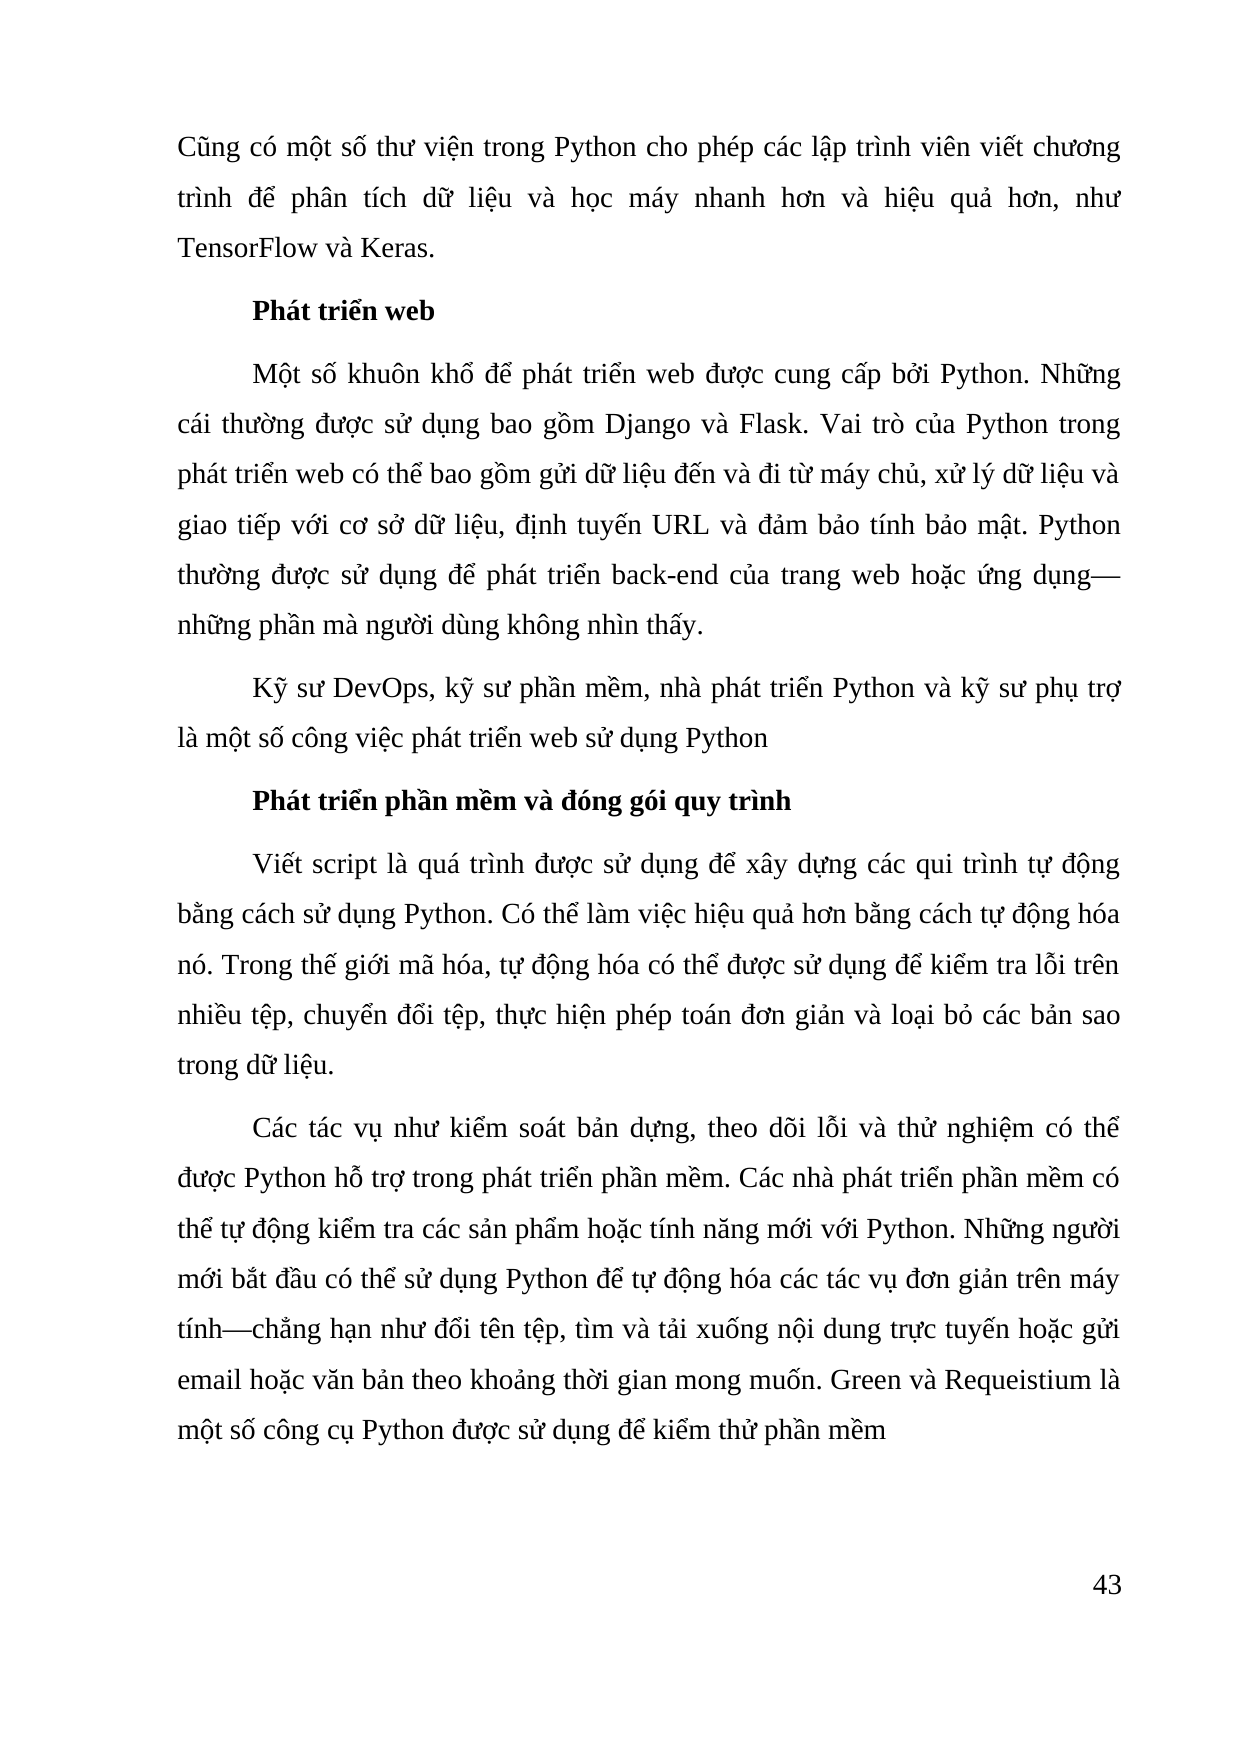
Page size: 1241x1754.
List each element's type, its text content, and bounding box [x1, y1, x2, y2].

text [177, 129, 1122, 264]
text Phát triển phần mềm và đóng gói quy trình [177, 783, 1122, 817]
text Viết script là quá trình được sử dụng để xây dựng các qui trình tự động bằng cách sử dụng Python. Có thể làm việc hiệu quả hơn bằng cách tự động hóa nó. Trong thế giới mã hóa, tự động hóa có thể được sử dụng để kiểm tra lỗi trên nhiều tệp, chuyển đổi tệp, thực hiện phép toán đơn giản và loại bỏ các bản sao trong dữ liệu. [177, 846, 1122, 1081]
text Một số khuôn khổ để phát triển web được cung cấp bởi Python. Những cái thường được sử dụng bao gồm Django và Flask. Vai trò của Python trong phát triển web có thể bao gồm gửi dữ liệu đến và đi từ máy chủ, xử lý dữ liệu và giao tiếp với cơ sở dữ liệu, định tuyến URL và đảm bảo tính bảo mật. Python thường được sử dụng để phát triển back-end của trang web hoặc ứng dụng—những phần mà người dùng không nhìn thấy. [177, 356, 1122, 641]
text Kỹ sư DevOps, kỹ sư phần mềm, nhà phát triển Python và kỹ sư phụ trợ là một số công việc phát triển web sử dụng Python [177, 670, 1122, 754]
text Các tác vụ như kiểm soát bản dựng, theo dõi lỗi và thử nghiệm có thể được Python hỗ trợ trong phát triển phần mềm. Các nhà phát triển phần mềm có thể tự động kiểm tra các sản phẩm hoặc tính năng mới với Python. Những người mới bắt đầu có thể sử dụng Python để tự động hóa các tác vụ đơn giản trên máy tính—chẳng hạn như đổi tên tệp, tìm và tải xuống nội dung trực tuyến hoặc gửi email hoặc văn bản theo khoảng thời gian mong muốn. Green và Requeistium là một số công cụ Python được sử dụng để kiểm thử phần mềm [177, 1110, 1122, 1446]
text Phát triển web [177, 293, 1122, 327]
